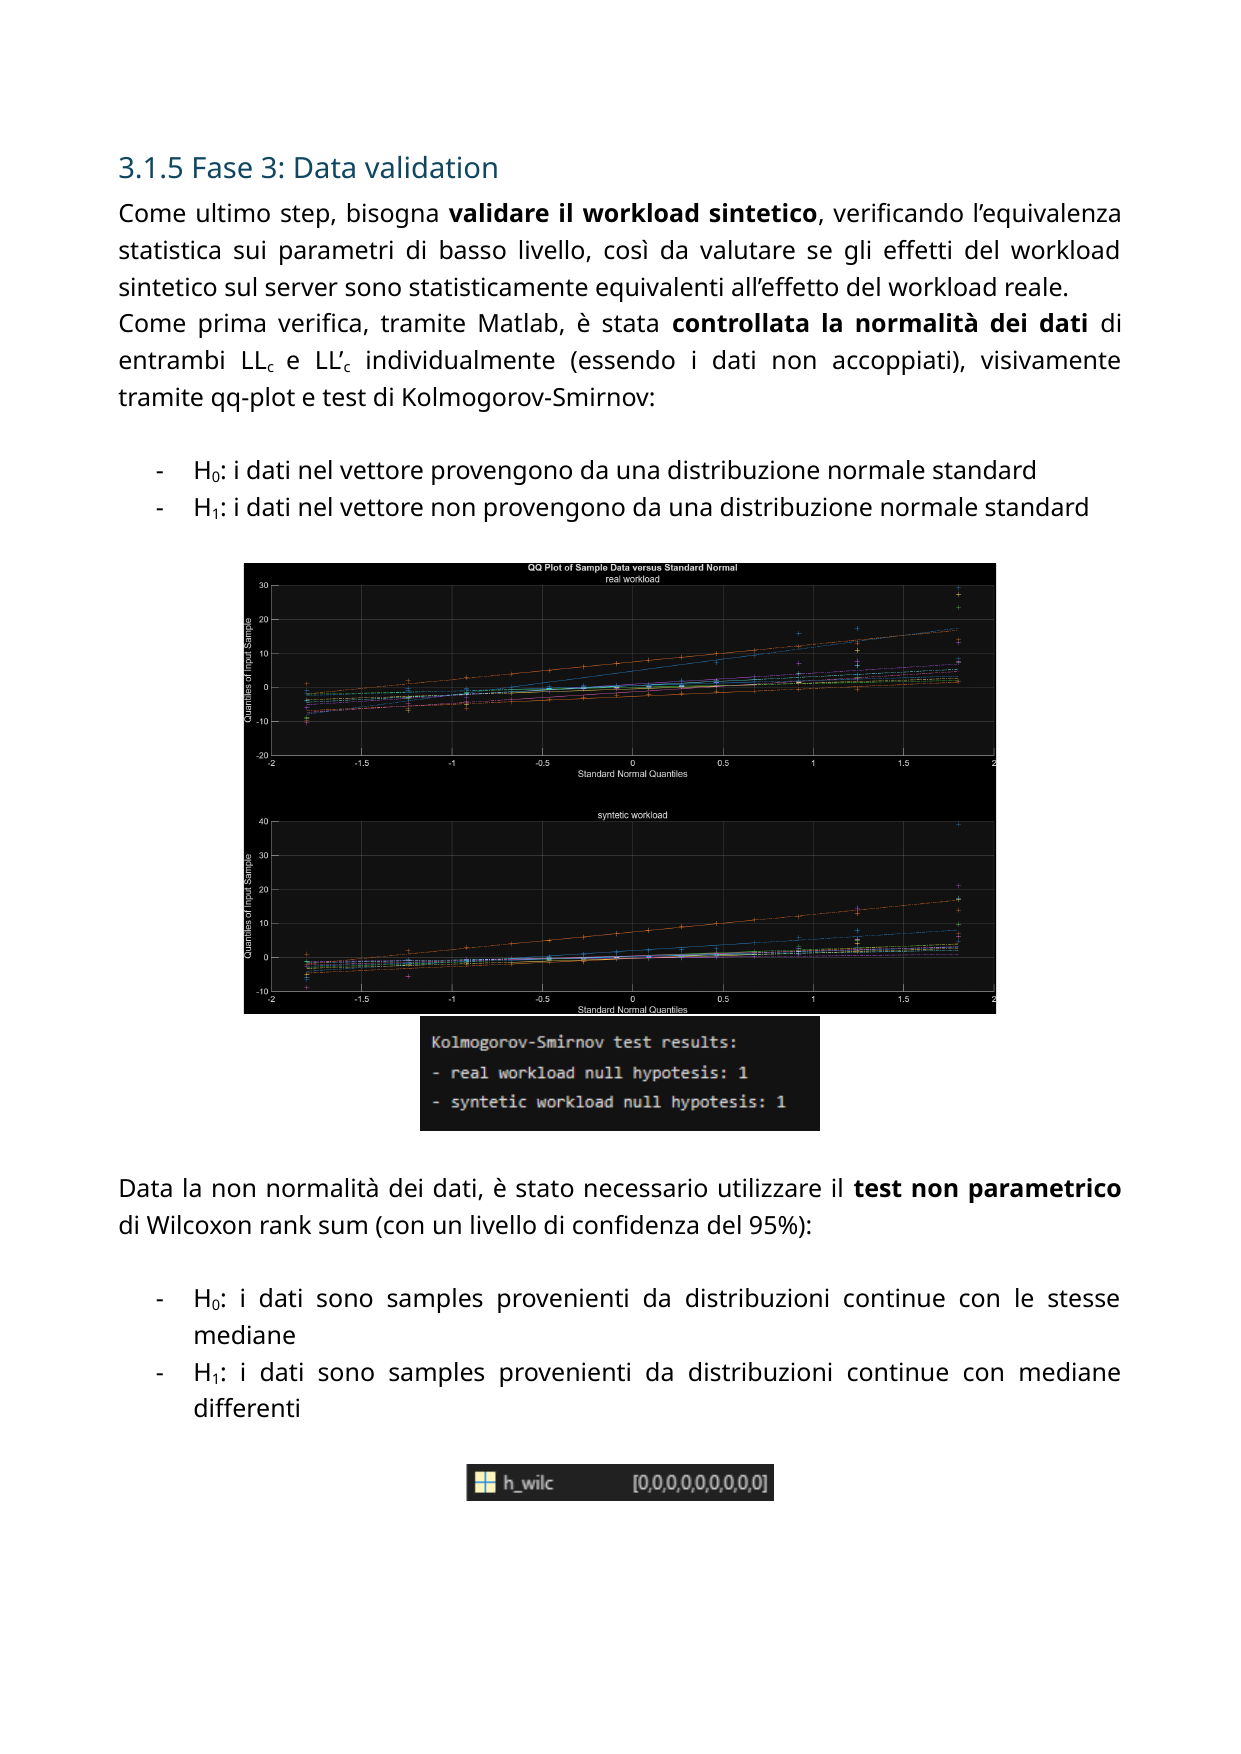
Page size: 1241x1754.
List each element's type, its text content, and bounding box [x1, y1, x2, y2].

picture [420, 1016, 820, 1131]
list H1: i dati nel vettore non provengono da una distribuzione normale standard [156, 490, 1122, 524]
list H0: i dati sono samples provenienti da distribuzioni continue con le stesse mediane [156, 1281, 1122, 1352]
text Come prima verifica, tramite Matlab, è stata controllata la normalità dei dati di entrambi LLc e LL’c individualmente (essendo i dati non accoppiati), visivamente tramite qq-plot e test di Kolmogorov-Smirnov: [118, 306, 1122, 413]
list H0: i dati nel vettore provengono da una distribuzione normale standard [156, 453, 1122, 487]
text Come ultimo step, bisogna validare il workload sintetico, verificando l’equivalenza statistica sui parametri di basso livello, così da valutare se gli effetti del workload sintetico sul server sono statisticamente equivalenti all’effetto del workload reale. [118, 196, 1122, 303]
picture [243, 563, 997, 1014]
picture [466, 1464, 774, 1501]
list H1: i dati sono samples provenienti da distribuzioni continue con mediane differenti [156, 1354, 1122, 1425]
subtitle 3.1.5 Fase 3: Data validation [118, 148, 1122, 187]
text Data la non normalità dei dati, è stato necessario utilizzare il test non parametrico di Wilcoxon rank sum (con un livello di confidenza del 95%): [118, 1171, 1122, 1241]
